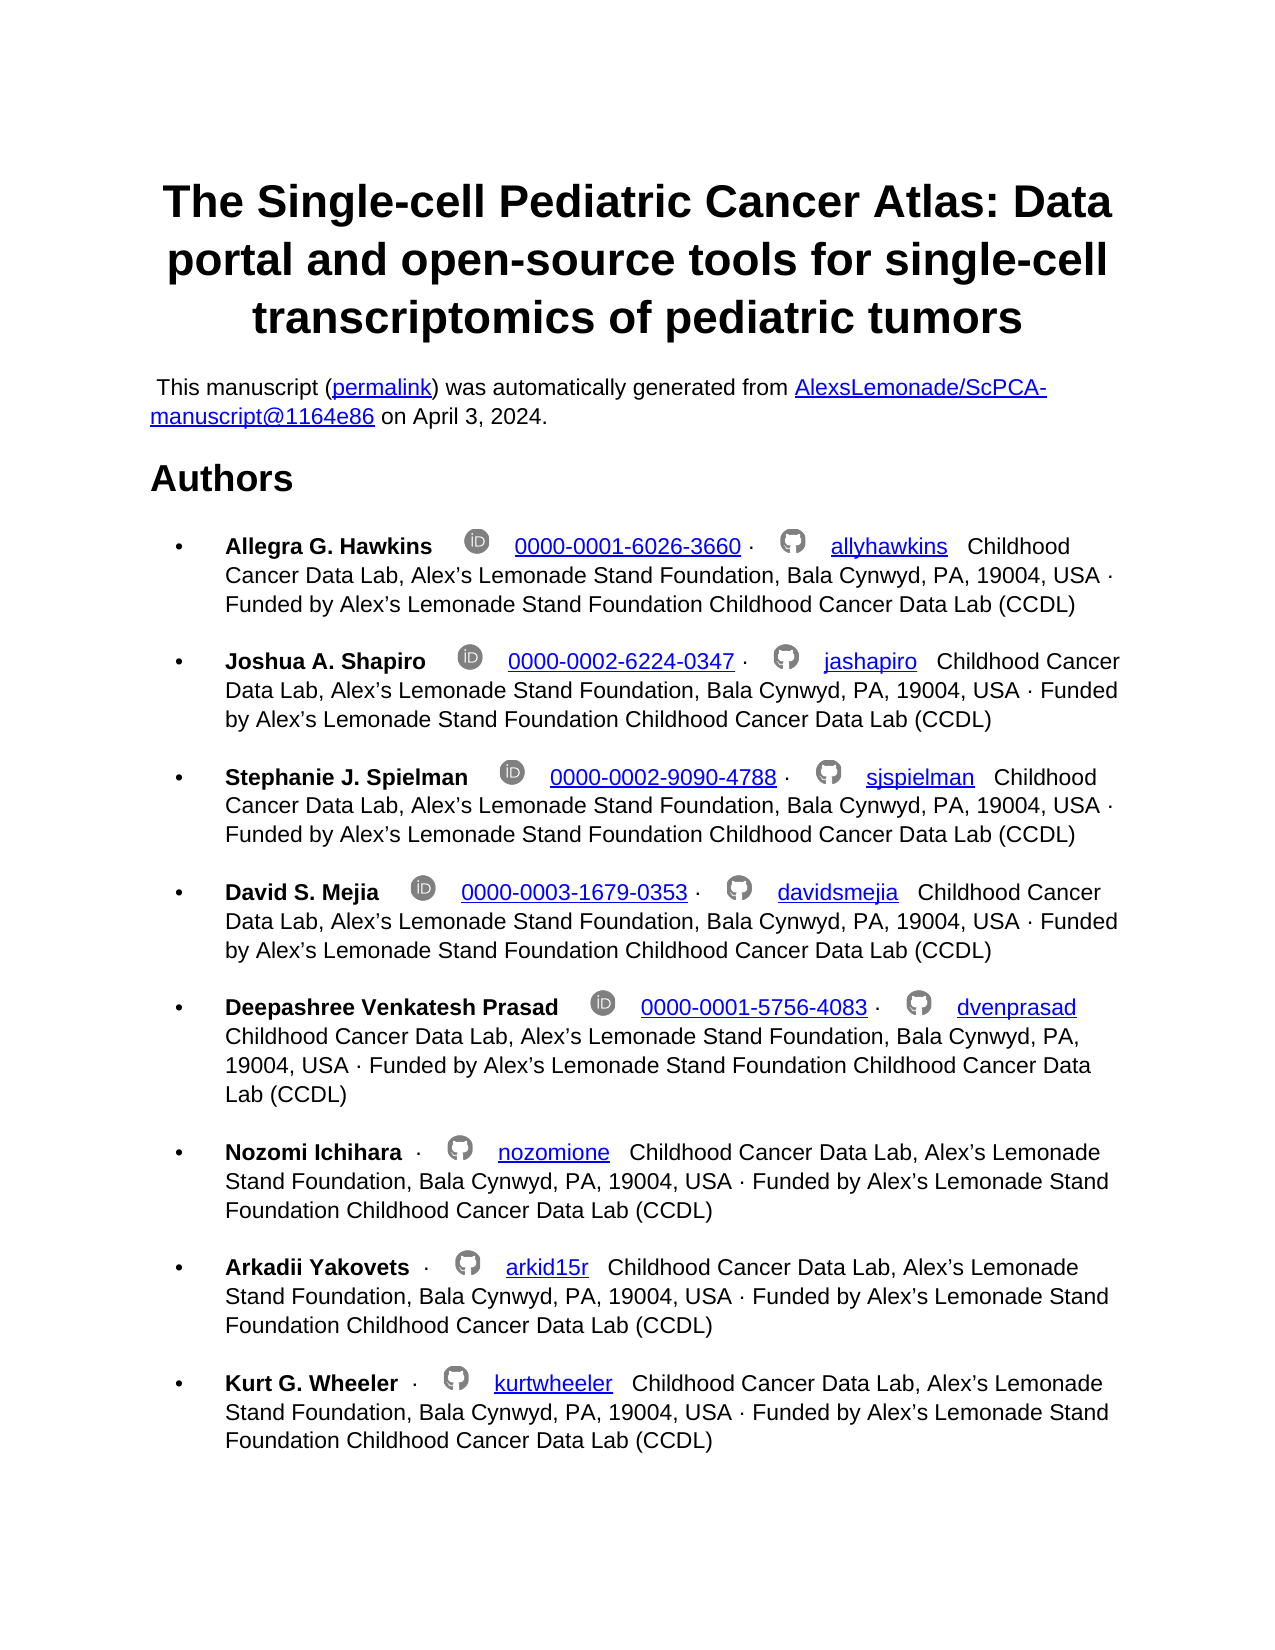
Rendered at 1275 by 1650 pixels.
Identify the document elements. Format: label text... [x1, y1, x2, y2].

picture [780, 529, 806, 554]
picture [906, 990, 932, 1016]
picture [590, 990, 616, 1016]
list Allegra G. Hawkins 0000-0001-6026-3660 · allyhawkins Childhood Cancer Data Lab, Alex’s Lemonade Stand Foundation, Bala Cynwyd, PA, 19004, USA · Funded by Alex’s Lemonade Stand Foundation Childhood Cancer Data Lab (CCDL) [175, 529, 1125, 617]
picture [499, 760, 525, 785]
picture [410, 875, 436, 901]
picture [455, 1250, 481, 1276]
list Joshua A. Shapiro 0000-0002-6224-0347 · jashapiro Childhood Cancer Data Lab, Alex’s Lemonade Stand Foundation, Bala Cynwyd, PA, 19004, USA · Funded by Alex’s Lemonade Stand Foundation Childhood Cancer Data Lab (CCDL) [175, 644, 1125, 732]
subtitle Authors [150, 457, 1125, 500]
picture [464, 529, 490, 554]
picture [447, 1135, 473, 1161]
list Arkadii Yakovets · arkid15r Childhood Cancer Data Lab, Alex’s Lemonade Stand Foundation, Bala Cynwyd, PA, 19004, USA · Funded by Alex’s Lemonade Stand Foundation Childhood Cancer Data Lab (CCDL) [175, 1251, 1125, 1338]
list Stephanie J. Spielman 0000-0002-9090-4788 · sjspielman Childhood Cancer Data Lab, Alex’s Lemonade Stand Foundation, Bala Cynwyd, PA, 19004, USA · Funded by Alex’s Lemonade Stand Foundation Childhood Cancer Data Lab (CCDL) [175, 760, 1125, 848]
picture [457, 644, 483, 670]
list David S. Mejia 0000-0003-1679-0353 · davidsmejia Childhood Cancer Data Lab, Alex’s Lemonade Stand Foundation, Bala Cynwyd, PA, 19004, USA · Funded by Alex’s Lemonade Stand Foundation Childhood Cancer Data Lab (CCDL) [175, 875, 1125, 963]
list Deepashree Venkatesh Prasad 0000-0001-5756-4083 · dvenprasad Childhood Cancer Data Lab, Alex’s Lemonade Stand Foundation, Bala Cynwyd, PA, 19004, USA · Funded by Alex’s Lemonade Stand Foundation Childhood Cancer Data Lab (CCDL) [175, 991, 1125, 1107]
picture [773, 644, 799, 670]
picture [443, 1366, 469, 1391]
list Kurt G. Wheeler · kurtwheeler Childhood Cancer Data Lab, Alex’s Lemonade Stand Foundation, Bala Cynwyd, PA, 19004, USA · Funded by Alex’s Lemonade Stand Foundation Childhood Cancer Data Lab (CCDL) [175, 1366, 1125, 1454]
title The Single-cell Pediatric Cancer Atlas: Data portal and open-source tools for single-cell transcriptomics of pediatric tumors [150, 175, 1125, 343]
picture [727, 875, 752, 901]
text This manuscript (permalink) was automatically generated from AlexsLemonade/ScPCA-manuscript@1164e86 on April 3, 2024. [150, 374, 1125, 429]
picture [816, 760, 842, 785]
list Nozomi Ichihara · nozomione Childhood Cancer Data Lab, Alex’s Lemonade Stand Foundation, Bala Cynwyd, PA, 19004, USA · Funded by Alex’s Lemonade Stand Foundation Childhood Cancer Data Lab (CCDL) [175, 1135, 1125, 1223]
